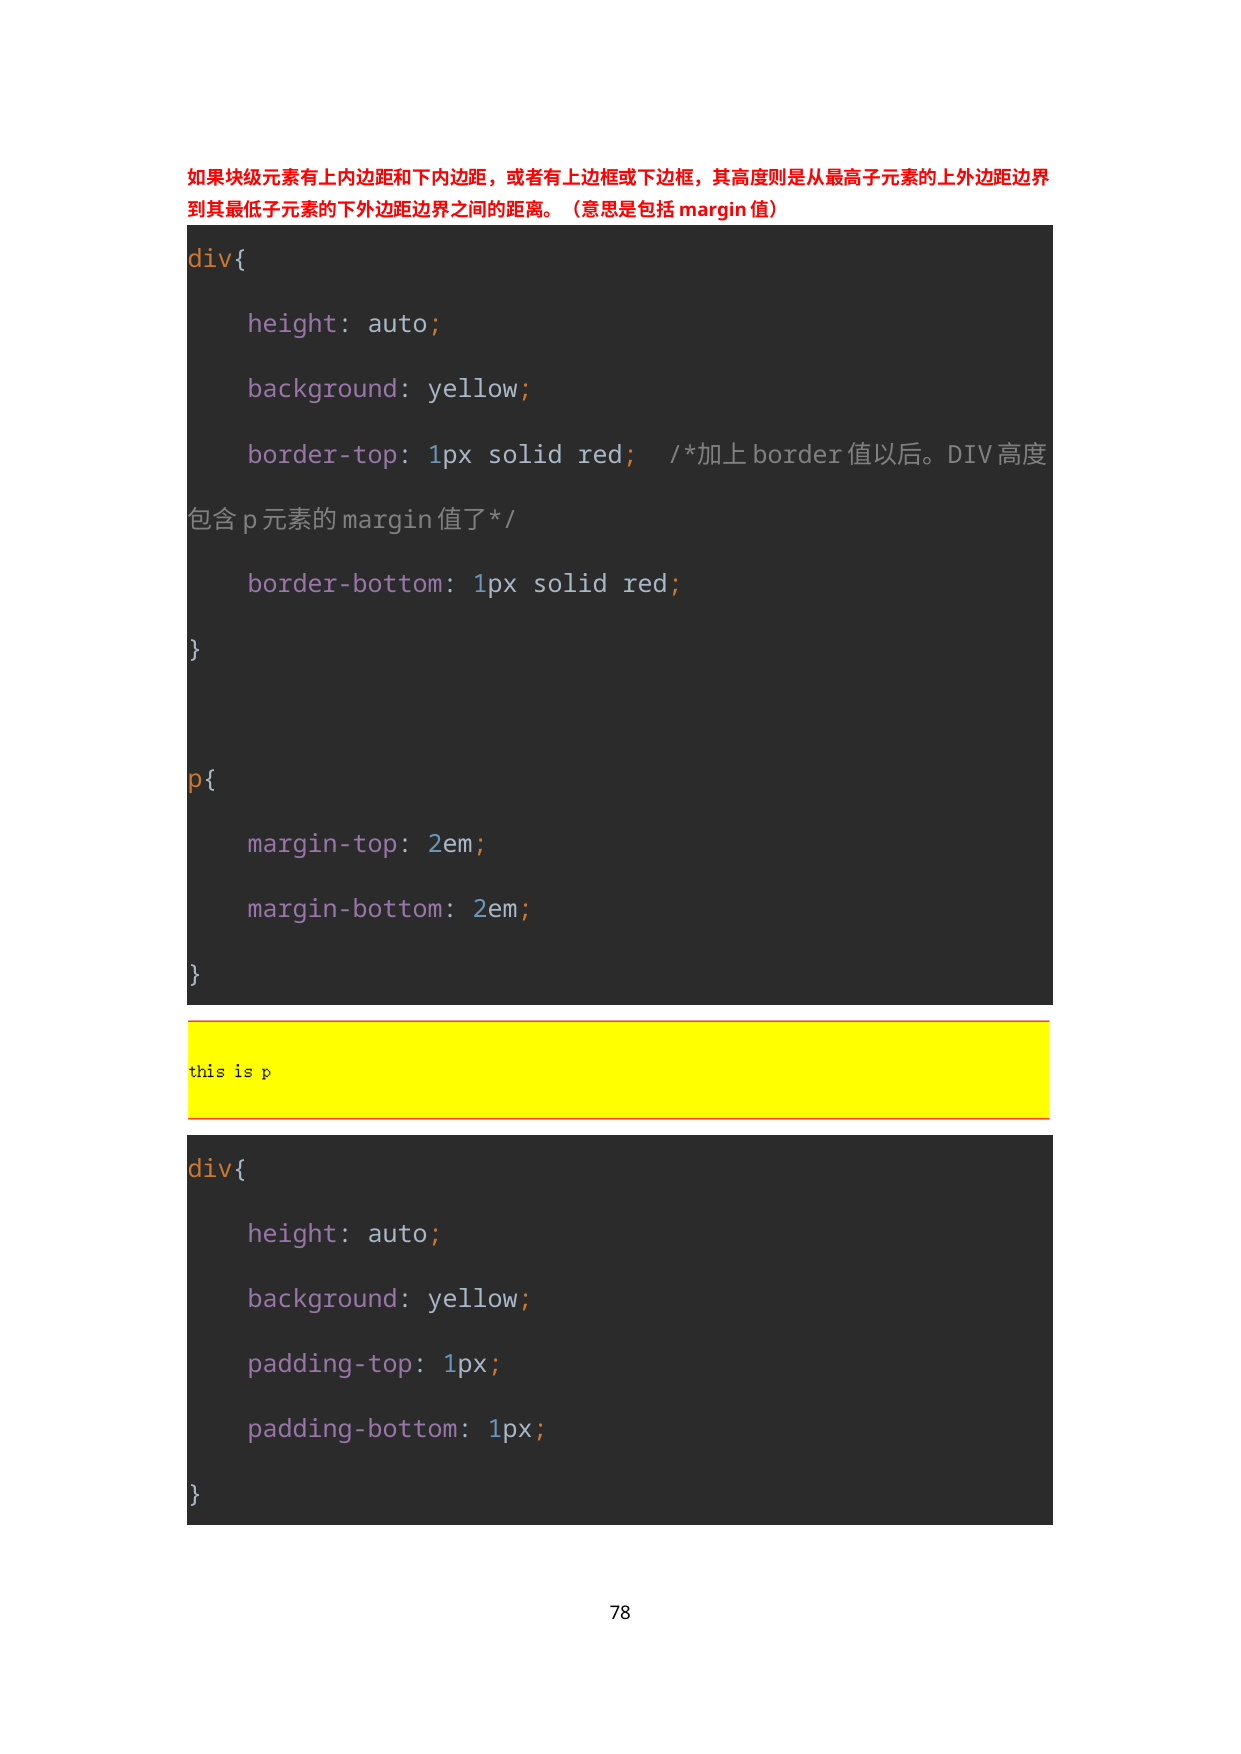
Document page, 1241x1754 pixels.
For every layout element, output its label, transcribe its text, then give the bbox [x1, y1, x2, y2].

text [187, 1135, 1053, 1525]
text div{ height: auto; background: yellow; border-top: 1px solid red; /*加上border值以后。DIV高度包含p元素的margin值了*/ border-bottom: 1px solid red; } p{ margin-top: 2em; margin-bottom: 2em; } [187, 225, 1053, 1005]
picture [187, 1017, 1053, 1123]
text 如果块级元素有上内边距和下内边距，或者有上边框或下边框，其高度则是从最高子元素的上外边距边界到其最低子元素的下外边距边界之间的距离。（意思是包括margin值） [187, 160, 1053, 225]
